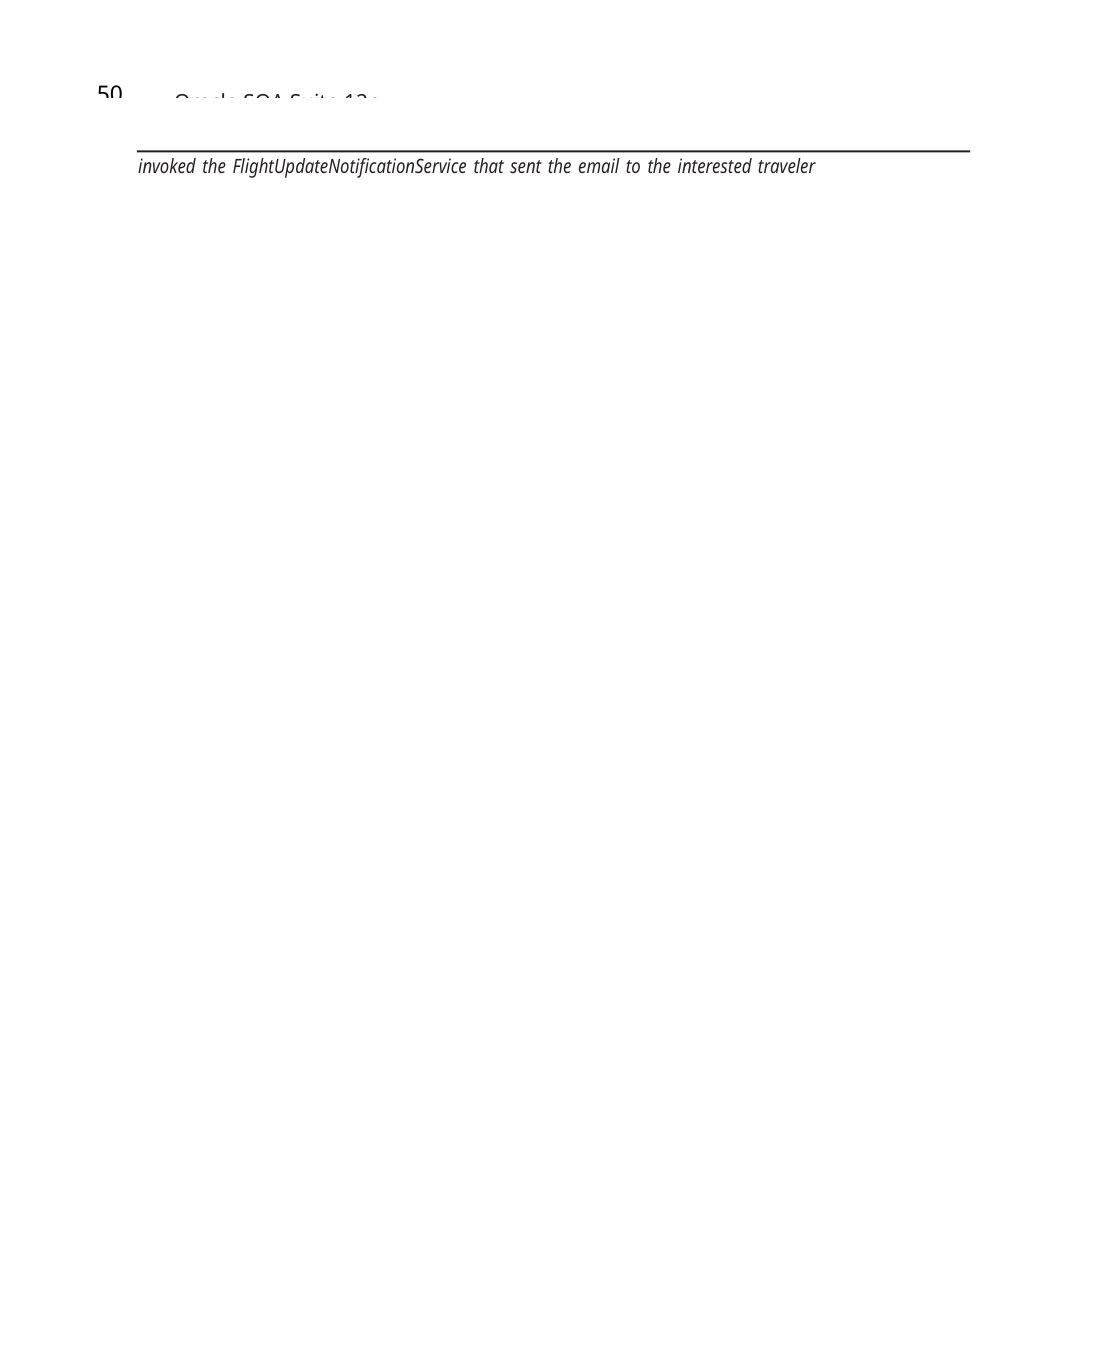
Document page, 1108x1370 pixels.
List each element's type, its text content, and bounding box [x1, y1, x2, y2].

text invoked the FlightUpdateNotificationService that sent the email to the interested traveler [138, 152, 1107, 179]
